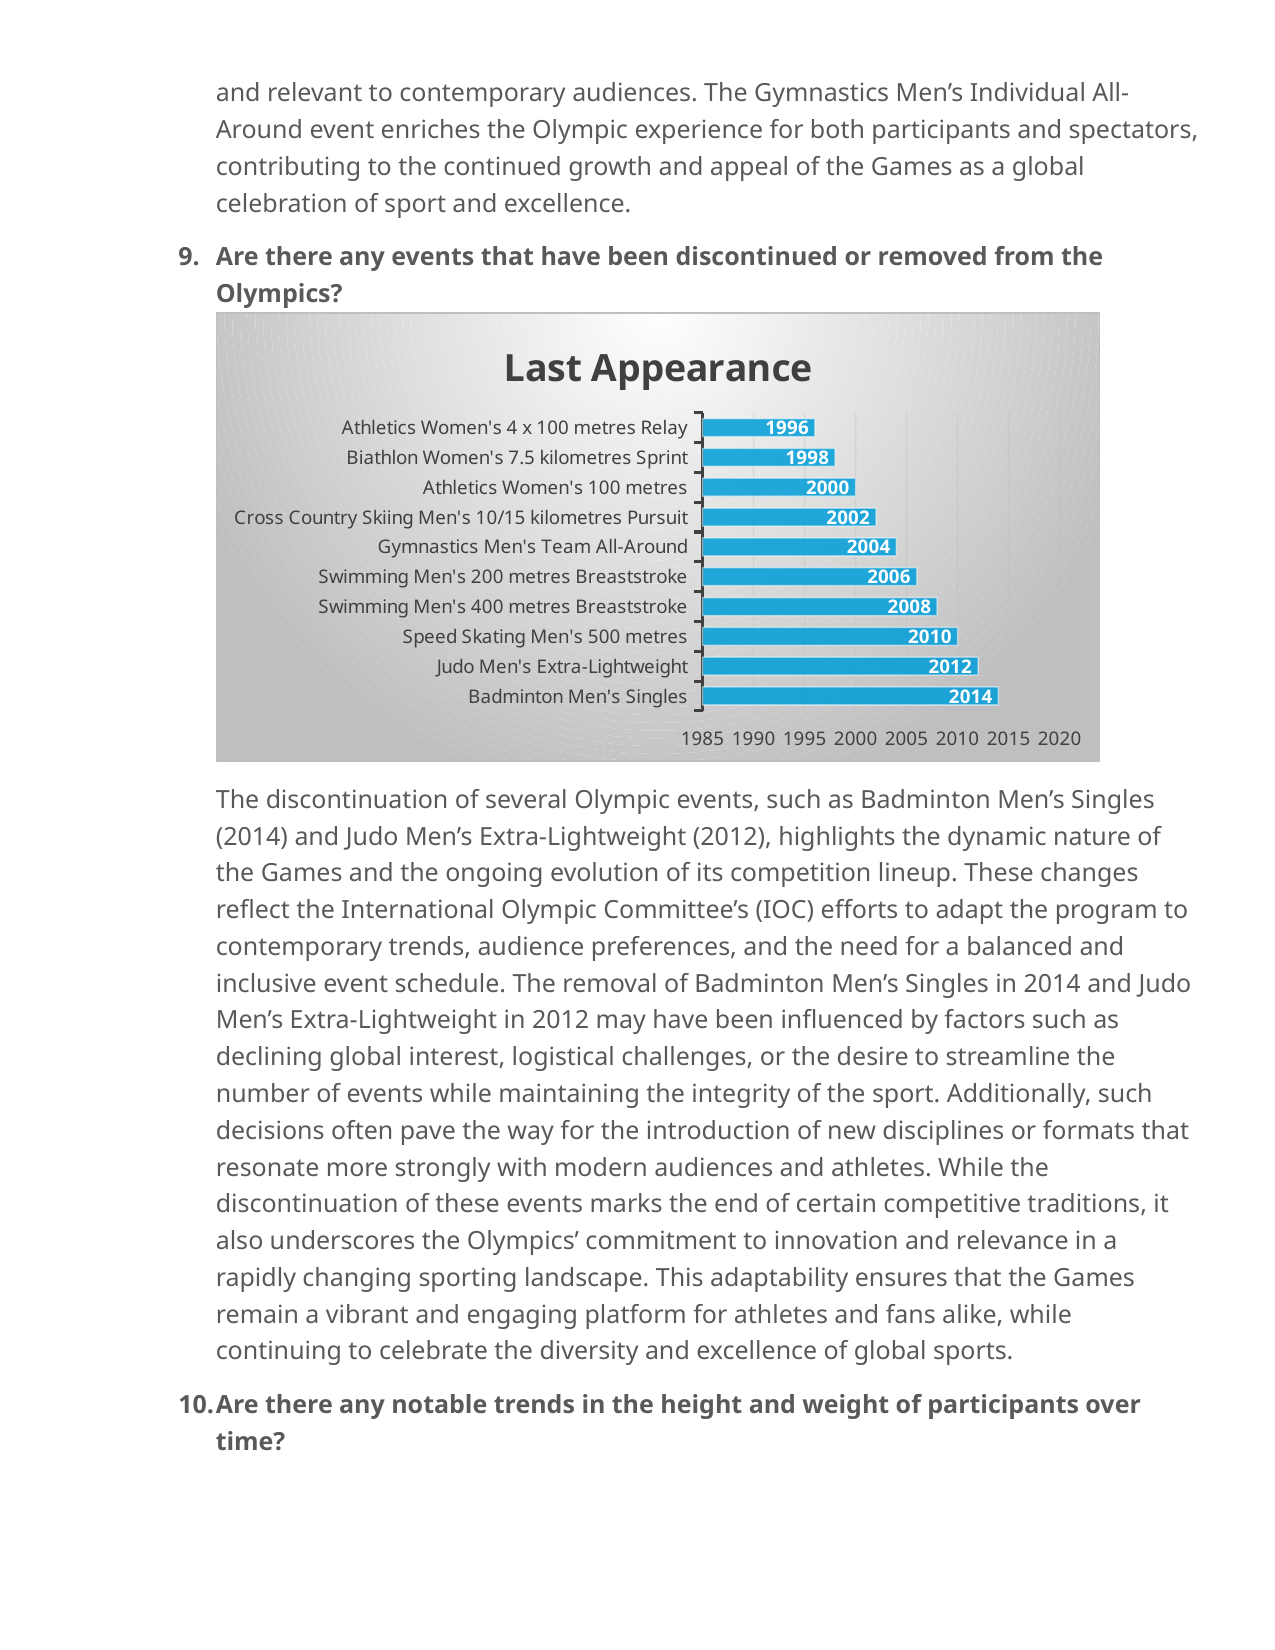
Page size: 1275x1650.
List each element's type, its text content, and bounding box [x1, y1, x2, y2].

list Are there any notable trends in the height and weight of participants over time? [178, 1386, 1200, 1457]
list Are there any events that have been discontinued or removed from the Olympics? [178, 239, 1200, 762]
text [216, 75, 1200, 219]
text The discontinuation of several Olympic events, such as Badminton Men’s Singles (2014) and Judo Men’s Extra-Lightweight (2012), highlights the dynamic nature of the Games and the ongoing evolution of its competition lineup. These changes reflect the International Olympic Committee’s (IOC) efforts to adapt the program to contemporary trends, audience preferences, and the need for a balanced and inclusive event schedule. The removal of Badminton Men’s Singles in 2014 and Judo Men’s Extra-Lightweight in 2012 may have been influenced by factors such as declining global interest, logistical challenges, or the desire to streamline the number of events while maintaining the integrity of the sport. Additionally, such decisions often pave the way for the introduction of new disciplines or formats that resonate more strongly with modern audiences and athletes. While the discontinuation of these events marks the end of certain competitive traditions, it also underscores the Olympics’ commitment to innovation and relevance in a rapidly changing sporting landscape. This adaptability ensures that the Games remain a vibrant and engaging platform for athletes and fans alike, while continuing to celebrate the diversity and excellence of global sports. [216, 781, 1200, 1367]
